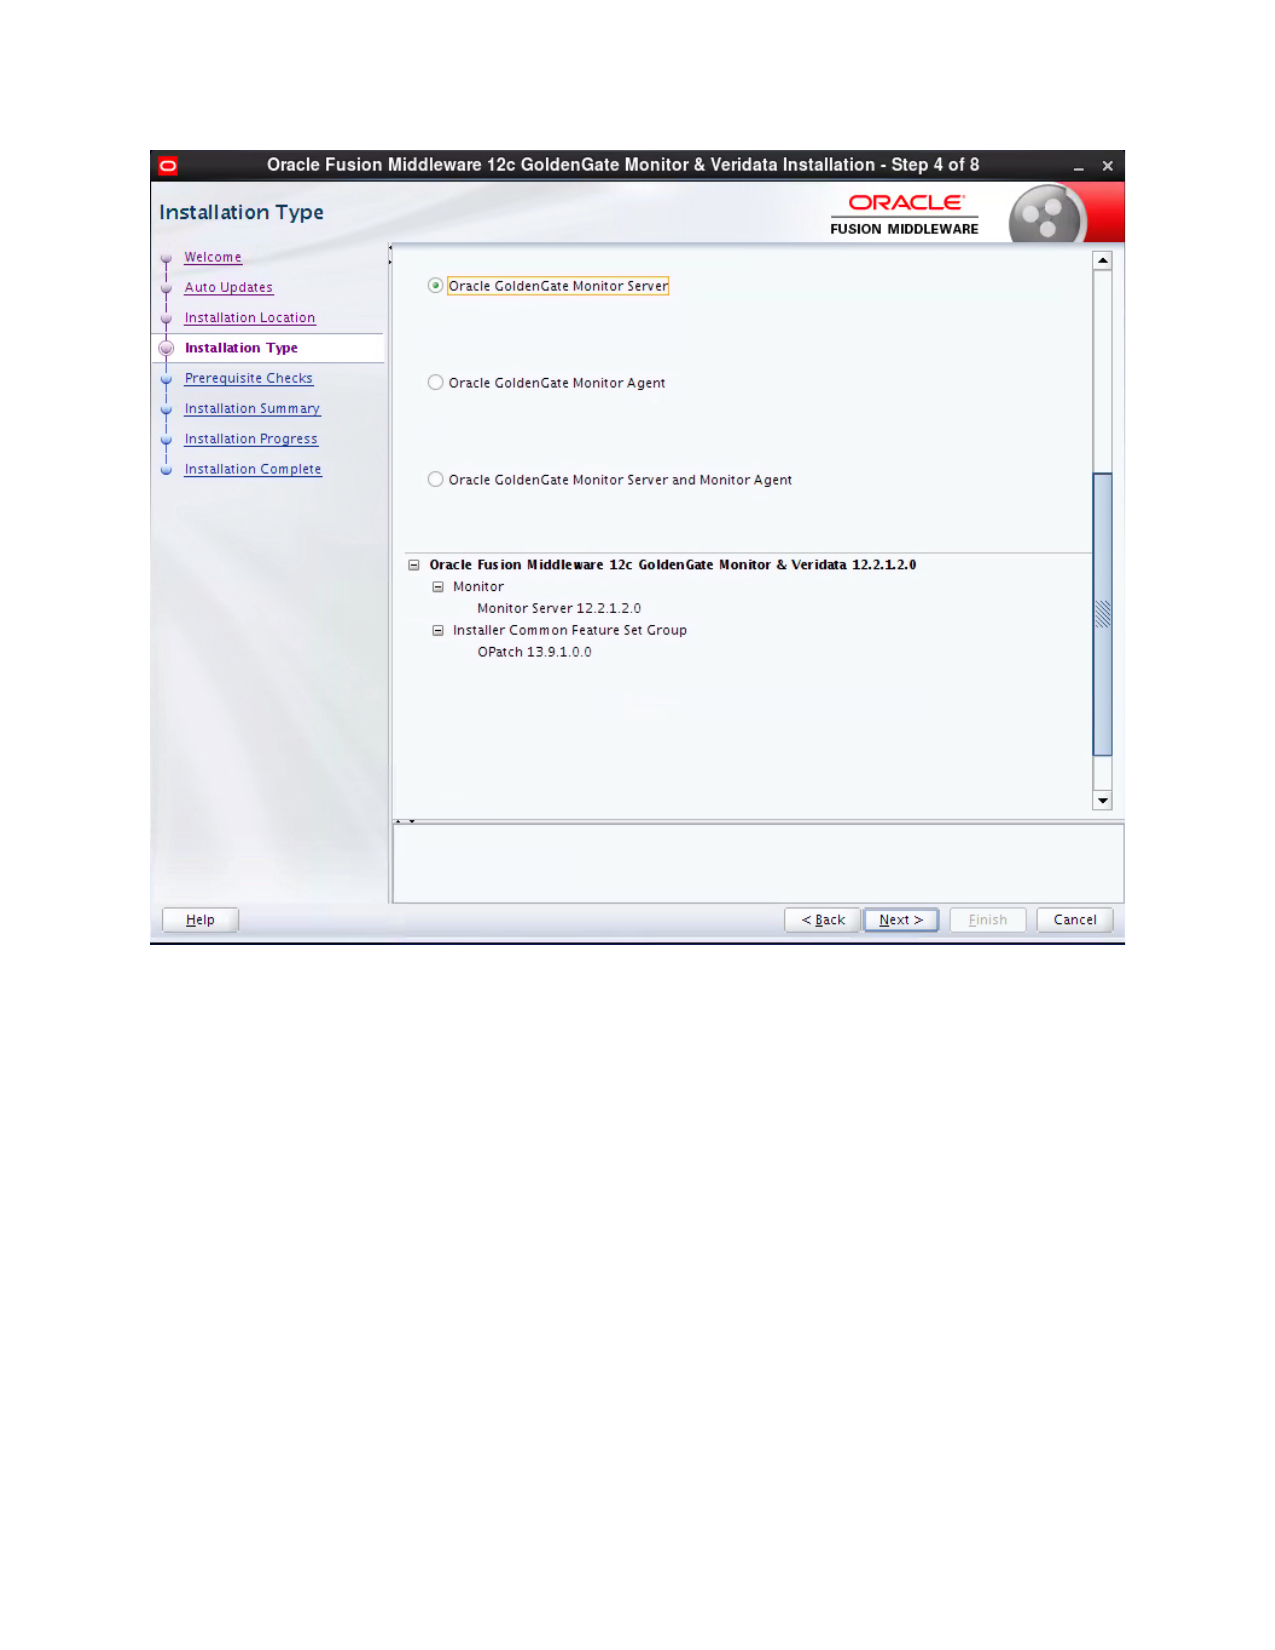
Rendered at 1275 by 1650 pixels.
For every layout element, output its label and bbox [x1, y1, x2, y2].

picture [150, 150, 1125, 945]
